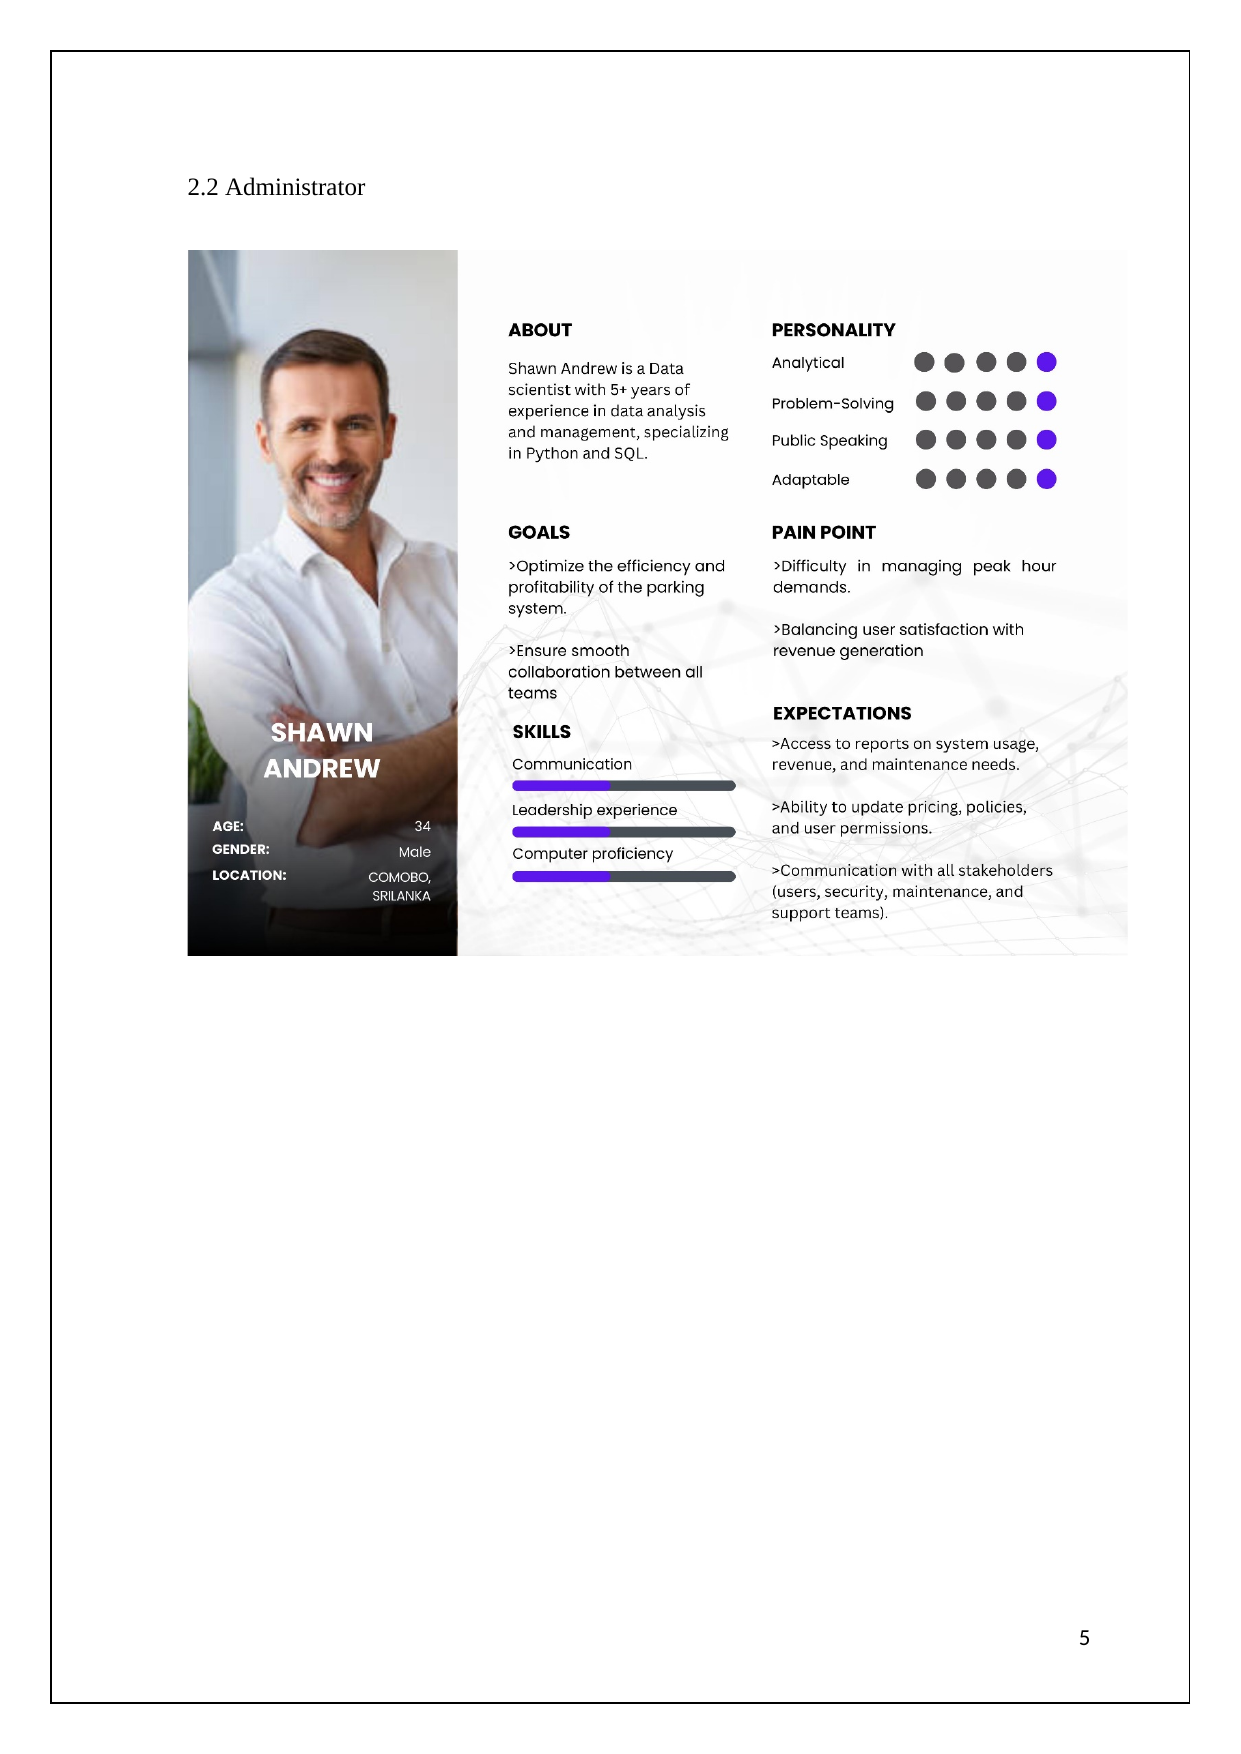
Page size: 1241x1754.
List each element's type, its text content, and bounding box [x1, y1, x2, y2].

list Administrator [187, 172, 1090, 200]
picture [187, 250, 1128, 956]
